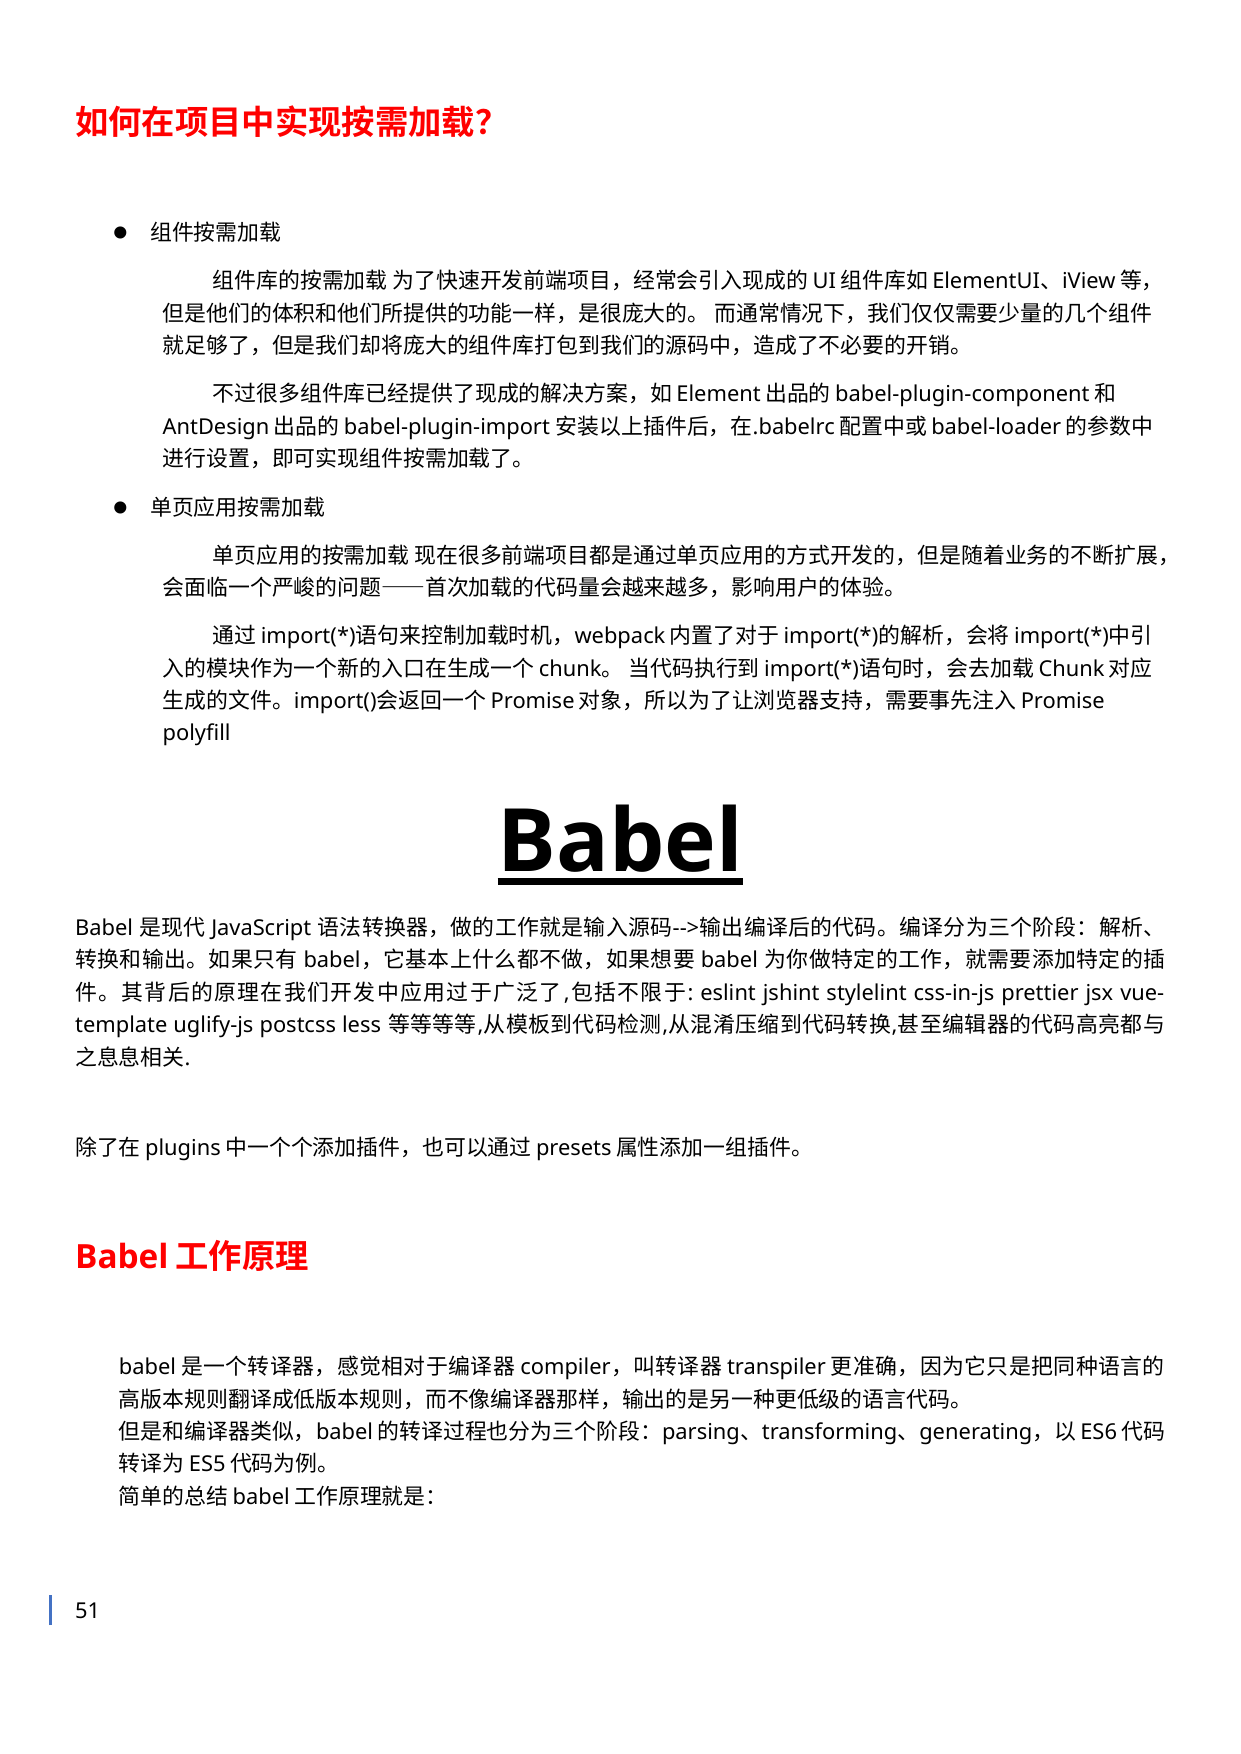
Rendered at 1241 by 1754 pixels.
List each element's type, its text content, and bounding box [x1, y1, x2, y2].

text 简单的总结babel工作原理就是： [119, 1479, 1165, 1511]
text Babel 是现代 JavaScript 语法转换器，做的工作就是输入源码-->输出编译后的代码。编译分为三个阶段：解析、转换和输出。如果只有 babel，它基本上什么都不做，如果想要 babel 为你做特定的工作，就需要添加特定的插件。其背后的原理在我们开发中应用过于广泛了,包括不限于: eslint jshint stylelint css-in-js prettier jsx vue-template uglify-js postcss less 等等等等,从模板到代码检测,从混淆压缩到代码转换,甚至编辑器的代码高亮都与之息息相关. [75, 909, 1165, 1072]
text 但是和编译器类似，babel的转译过程也分为三个阶段：parsing、transforming、generating，以ES6代码转译为ES5代码为例。 [119, 1414, 1165, 1479]
text babel是一个转译器，感觉相对于编译器compiler，叫转译器transpiler更准确，因为它只是把同种语言的高版本规则翻译成低版本规则，而不像编译器那样，输出的是另一种更低级的语言代码。 [119, 1349, 1165, 1414]
list 组件按需加载 [112, 215, 1165, 247]
text 除了在plugins中一个个添加插件，也可以通过presets属性添加一组插件。 [75, 1129, 1165, 1162]
text 通过import(*)语句来控制加载时机，webpack内置了对于import(*)的解析，会将import(*)中引入的模块作为一个新的入口在生成一个chunk。 当代码执行到import(*)语句时，会去加载Chunk对应生成的文件。import()会返回一个Promise对象，所以为了让浏览器支持，需要事先注入Promise polyfill [162, 618, 1165, 748]
text 单页应用的按需加载 现在很多前端项目都是通过单页应用的方式开发的，但是随着业务的不断扩展，会面临一个严峻的问题——首次加载的代码量会越来越多，影响用户的体验。 [162, 537, 1165, 602]
title Babel [75, 773, 1165, 903]
subtitle 如何在项目中实现按需加载？ [75, 88, 1165, 153]
text 组件库的按需加载 为了快速开发前端项目，经常会引入现成的UI组件库如ElementUI、iView等，但是他们的体积和他们所提供的功能一样，是很庞大的。 而通常情况下，我们仅仅需要少量的几个组件就足够了，但是我们却将庞大的组件库打包到我们的源码中，造成了不必要的开销。 [162, 263, 1165, 360]
subtitle Babel工作原理 [75, 1221, 1165, 1286]
text 不过很多组件库已经提供了现成的解决方案，如Element出品的babel-plugin-component和AntDesign出品的babel-plugin-import 安装以上插件后，在.babelrc配置中或babel-loader的参数中进行设置，即可实现组件按需加载了。 [162, 376, 1165, 473]
list 单页应用按需加载 [112, 489, 1165, 522]
